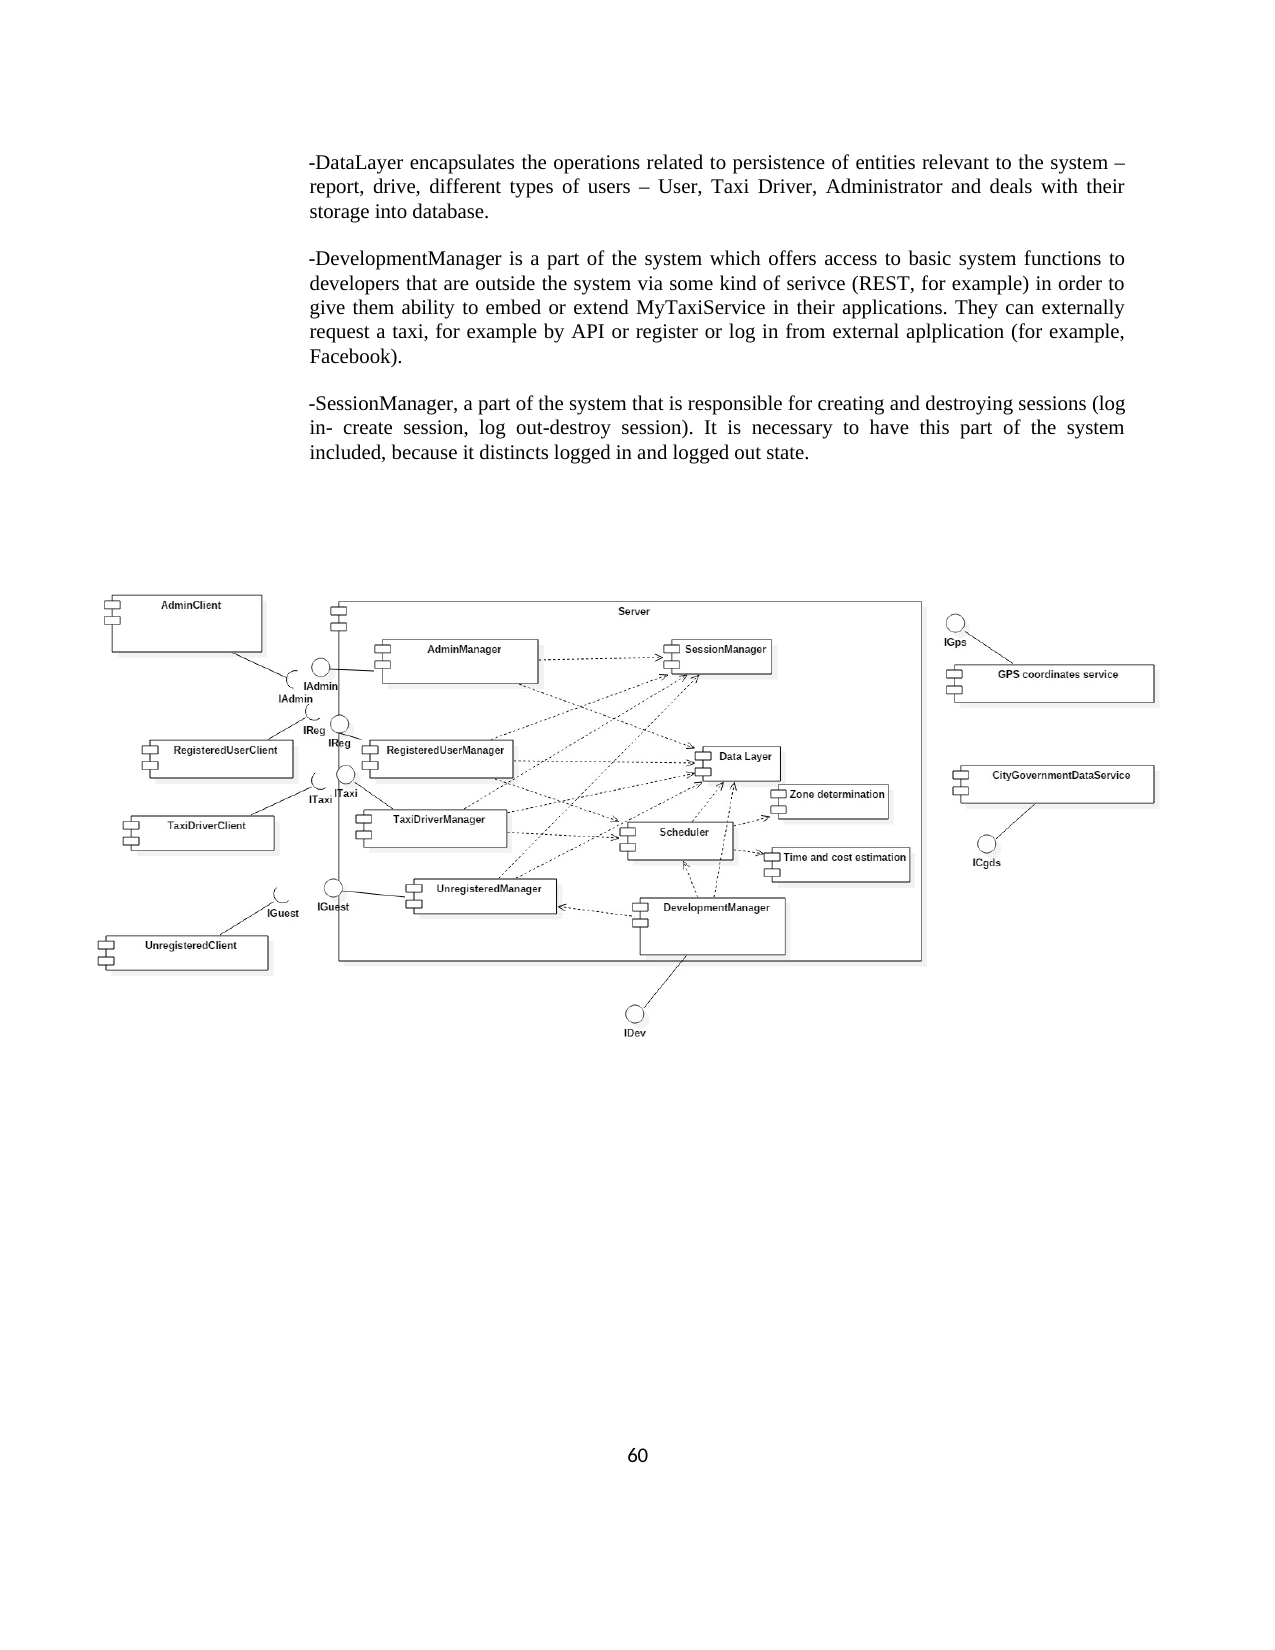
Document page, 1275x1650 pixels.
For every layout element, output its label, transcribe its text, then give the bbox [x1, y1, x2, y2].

picture [90, 587, 1181, 1069]
text -DevelopmentManager is a part of the system which offers access to basic system functions to developers that are outside the system via some kind of serivce (REST, for example) in order to give them ability to embed or extend MyTaxiService in their applications. They can externally request a taxi, for example by API or register or log in from external aplplication (for example, Facebook). [308, 246, 1127, 368]
text -DataLayer encapsulates the operations related to persistence of entities relevant to the system – report, drive, different types of users – User, Taxi Driver, Administrator and deals with their storage into database. [308, 150, 1127, 223]
text -SessionManager, a part of the system that is responsible for creating and destroying sessions (log in- create session, log out-destroy session). It is necessary to have this part of the system included, because it distincts logged in and logged out state. [308, 391, 1127, 464]
